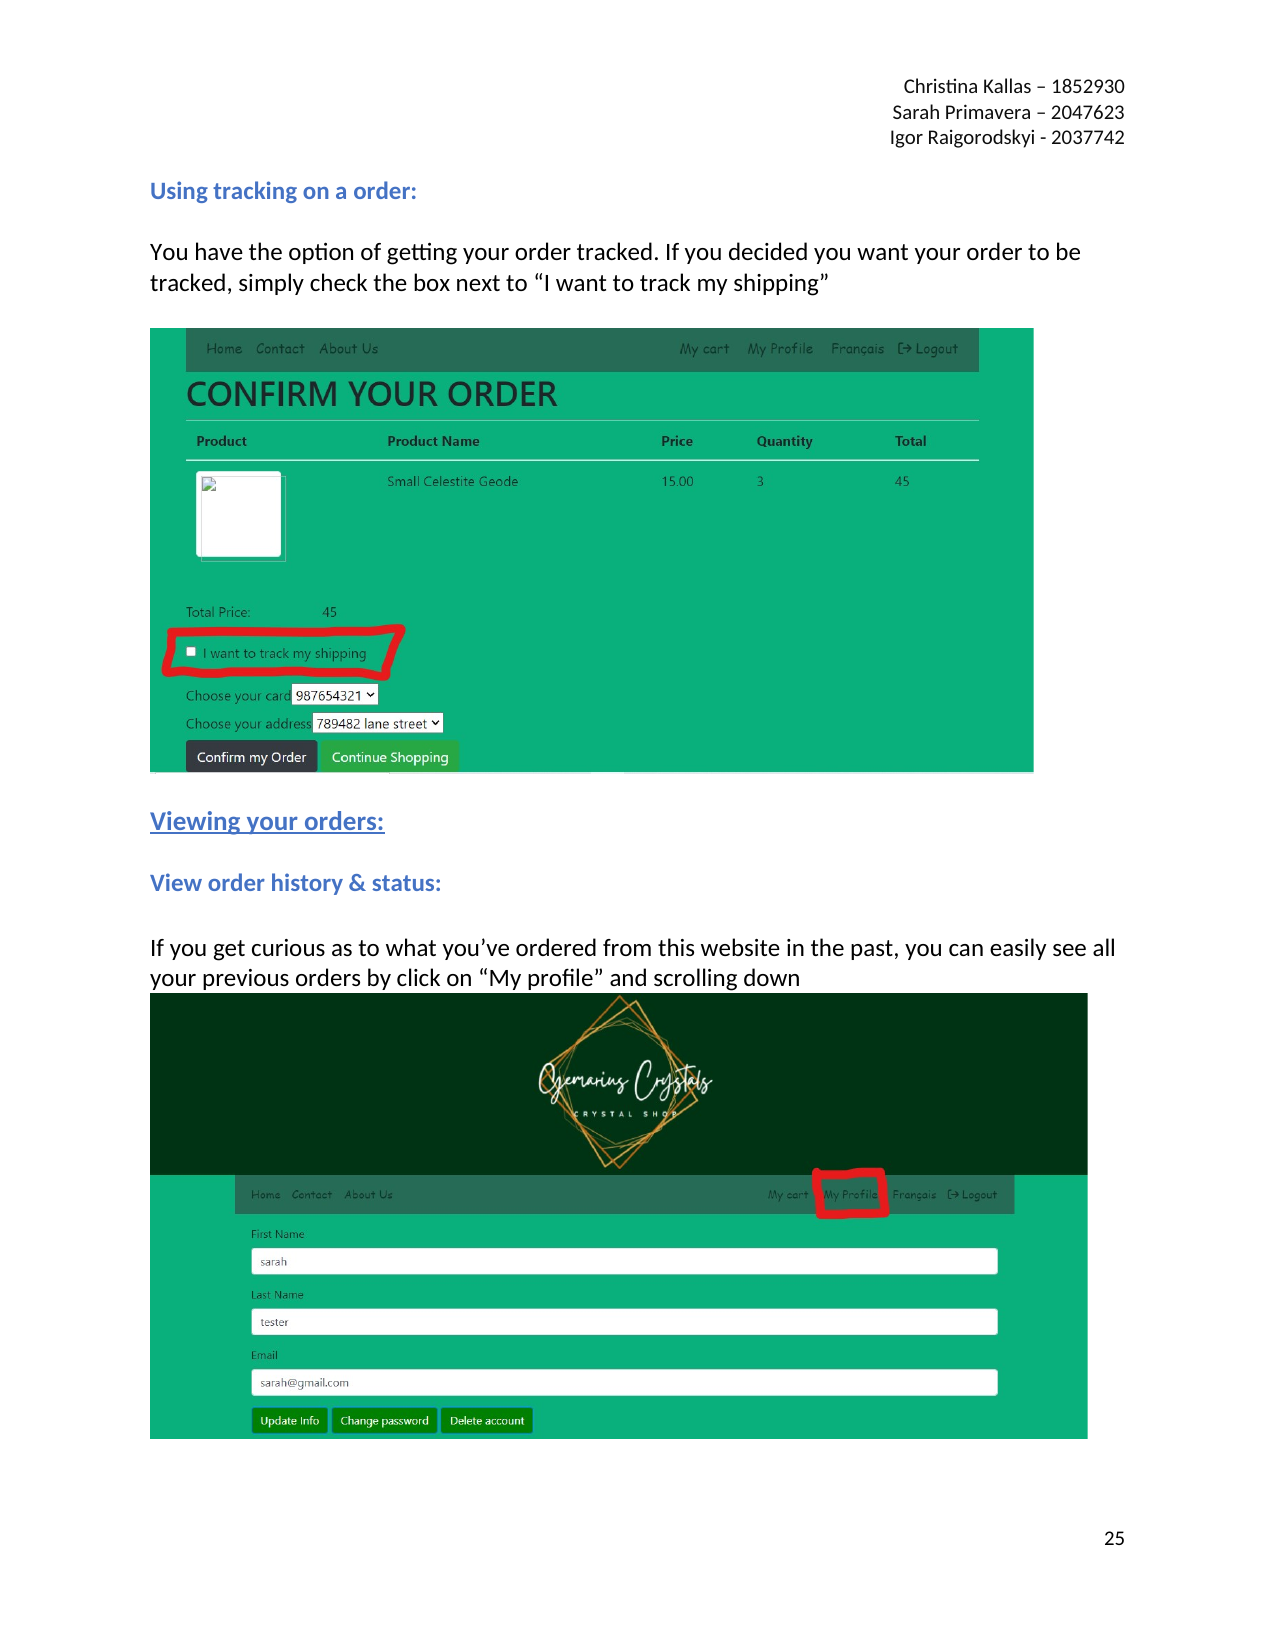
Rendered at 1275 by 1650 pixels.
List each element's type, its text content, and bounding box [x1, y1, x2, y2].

text View order history & status: [150, 867, 1125, 898]
picture [150, 328, 1034, 774]
text Viewing your orders: [150, 804, 1125, 837]
picture [150, 993, 1088, 1439]
text You have the option of getting your order tracked. If you decided you want your order to be tracked, simply check the box next to “I want to track my shipping” [150, 236, 1125, 297]
text Using tracking on a order: [150, 175, 1125, 206]
